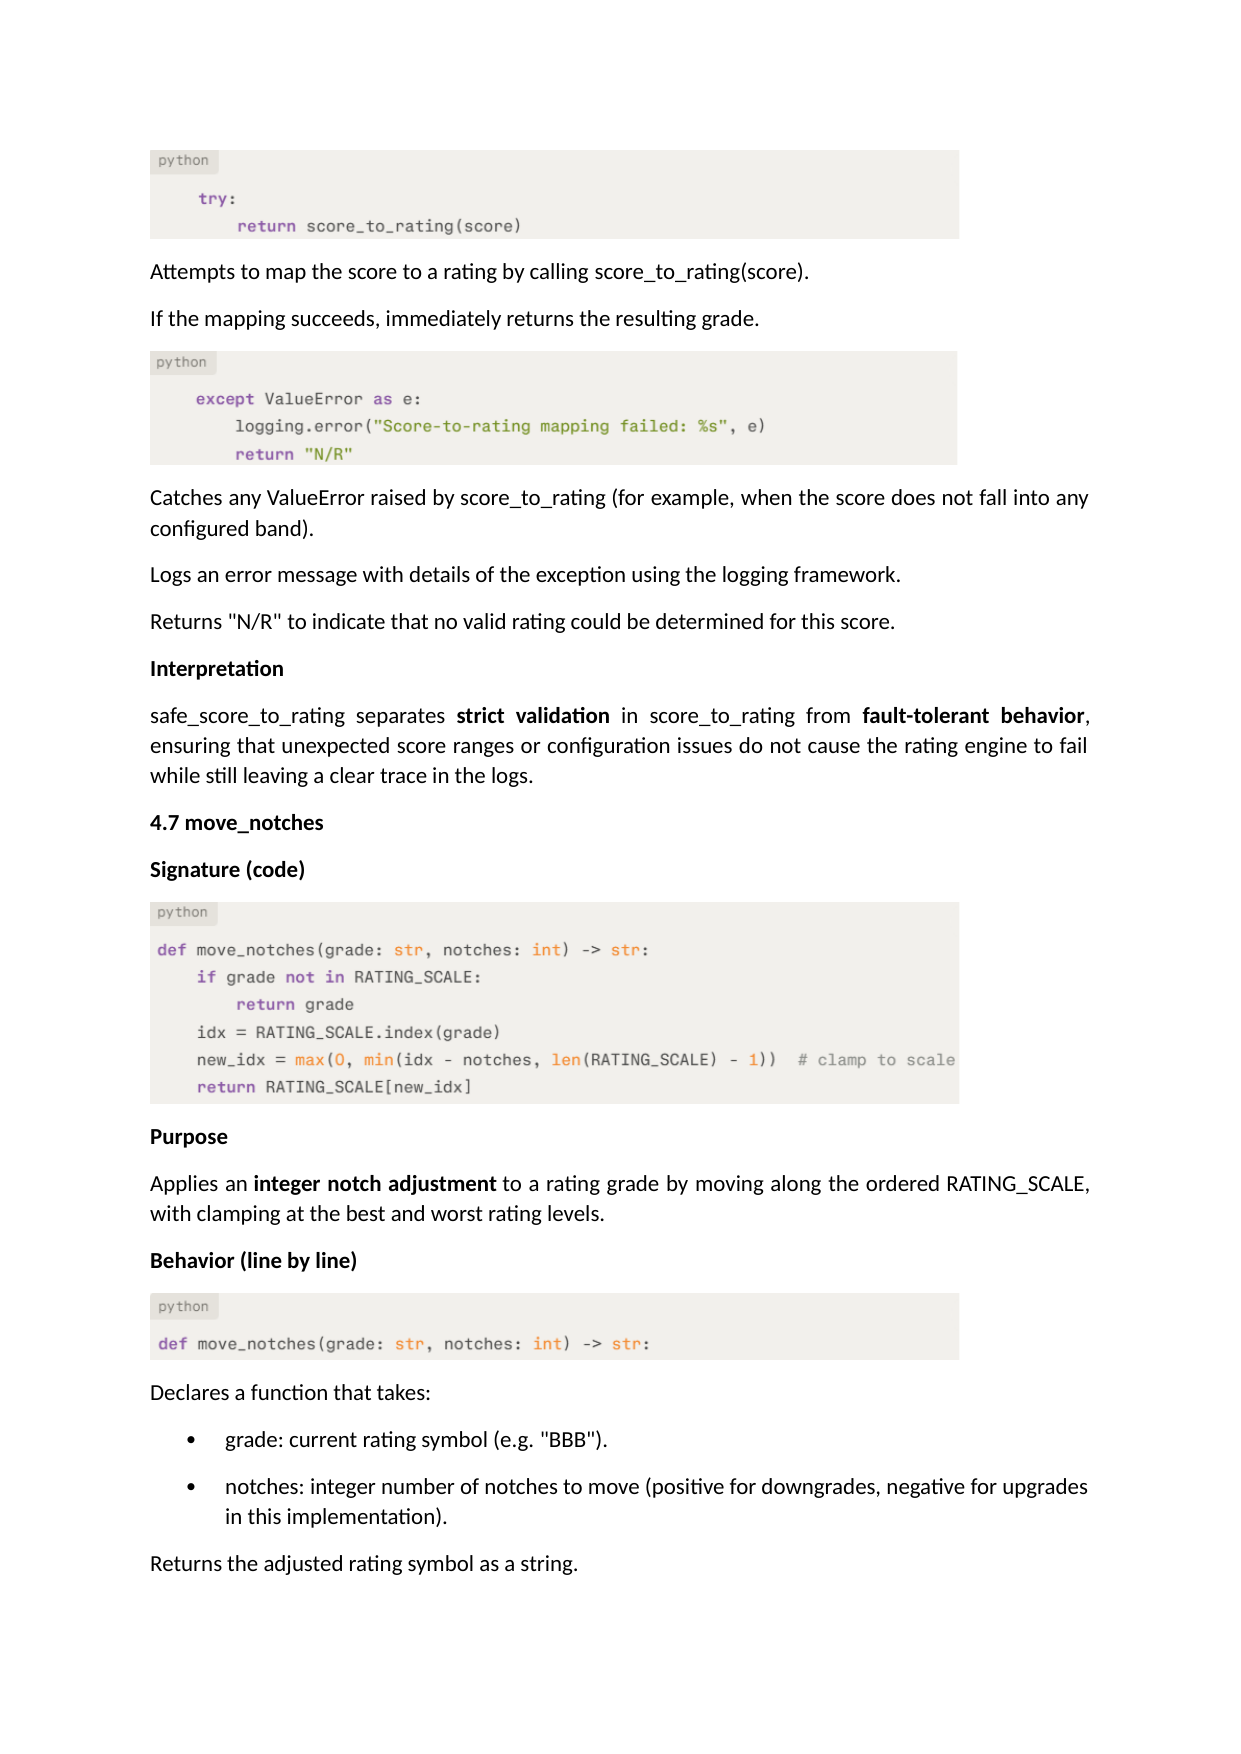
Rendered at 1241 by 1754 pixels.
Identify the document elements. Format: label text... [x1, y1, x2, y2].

text If the mapping succeeds, immediately returns the resulting grade. [150, 304, 1090, 332]
text Purpose [150, 1122, 1090, 1150]
text Interpretation [150, 654, 1090, 682]
text Behavior (line by line) [150, 1246, 1090, 1274]
text Returns "N/R" to indicate that no valid rating could be determined for this score.​ [150, 607, 1090, 636]
picture [150, 902, 960, 1104]
text Logs an error message with details of the exception using the logging framework. [150, 561, 1090, 589]
text Applies an integer notch adjustment to a rating grade by moving along the ordered RATING_SCALE, with clamping at the best and worst rating levels. [150, 1169, 1090, 1227]
list notches: integer number of notches to move (positive for downgrades, negative for upgrades in this implementation). [187, 1472, 1090, 1531]
list grade: current rating symbol (e.g. "BBB"). [187, 1425, 1090, 1453]
picture [150, 351, 958, 465]
text Returns the adjusted rating symbol as a string. [150, 1549, 1090, 1577]
text Signature (code) [150, 855, 1090, 883]
text Catches any ValueError raised by score_to_rating (for example, when the score does not fall into any configured band). [150, 483, 1090, 542]
text Declares a function that takes: [150, 1378, 1090, 1407]
text Attempts to map the score to a rating by calling score_to_rating(score). [150, 257, 1090, 285]
text safe_score_to_rating separates strict validation in score_to_rating from fault-tolerant behavior, ensuring that unexpected score ranges or configuration issues do not cause the rating engine to fail while still leaving a clear trace in the logs. [150, 701, 1090, 790]
text 4.7 move_notches [150, 808, 1090, 837]
picture [150, 150, 960, 239]
picture [150, 1293, 960, 1360]
